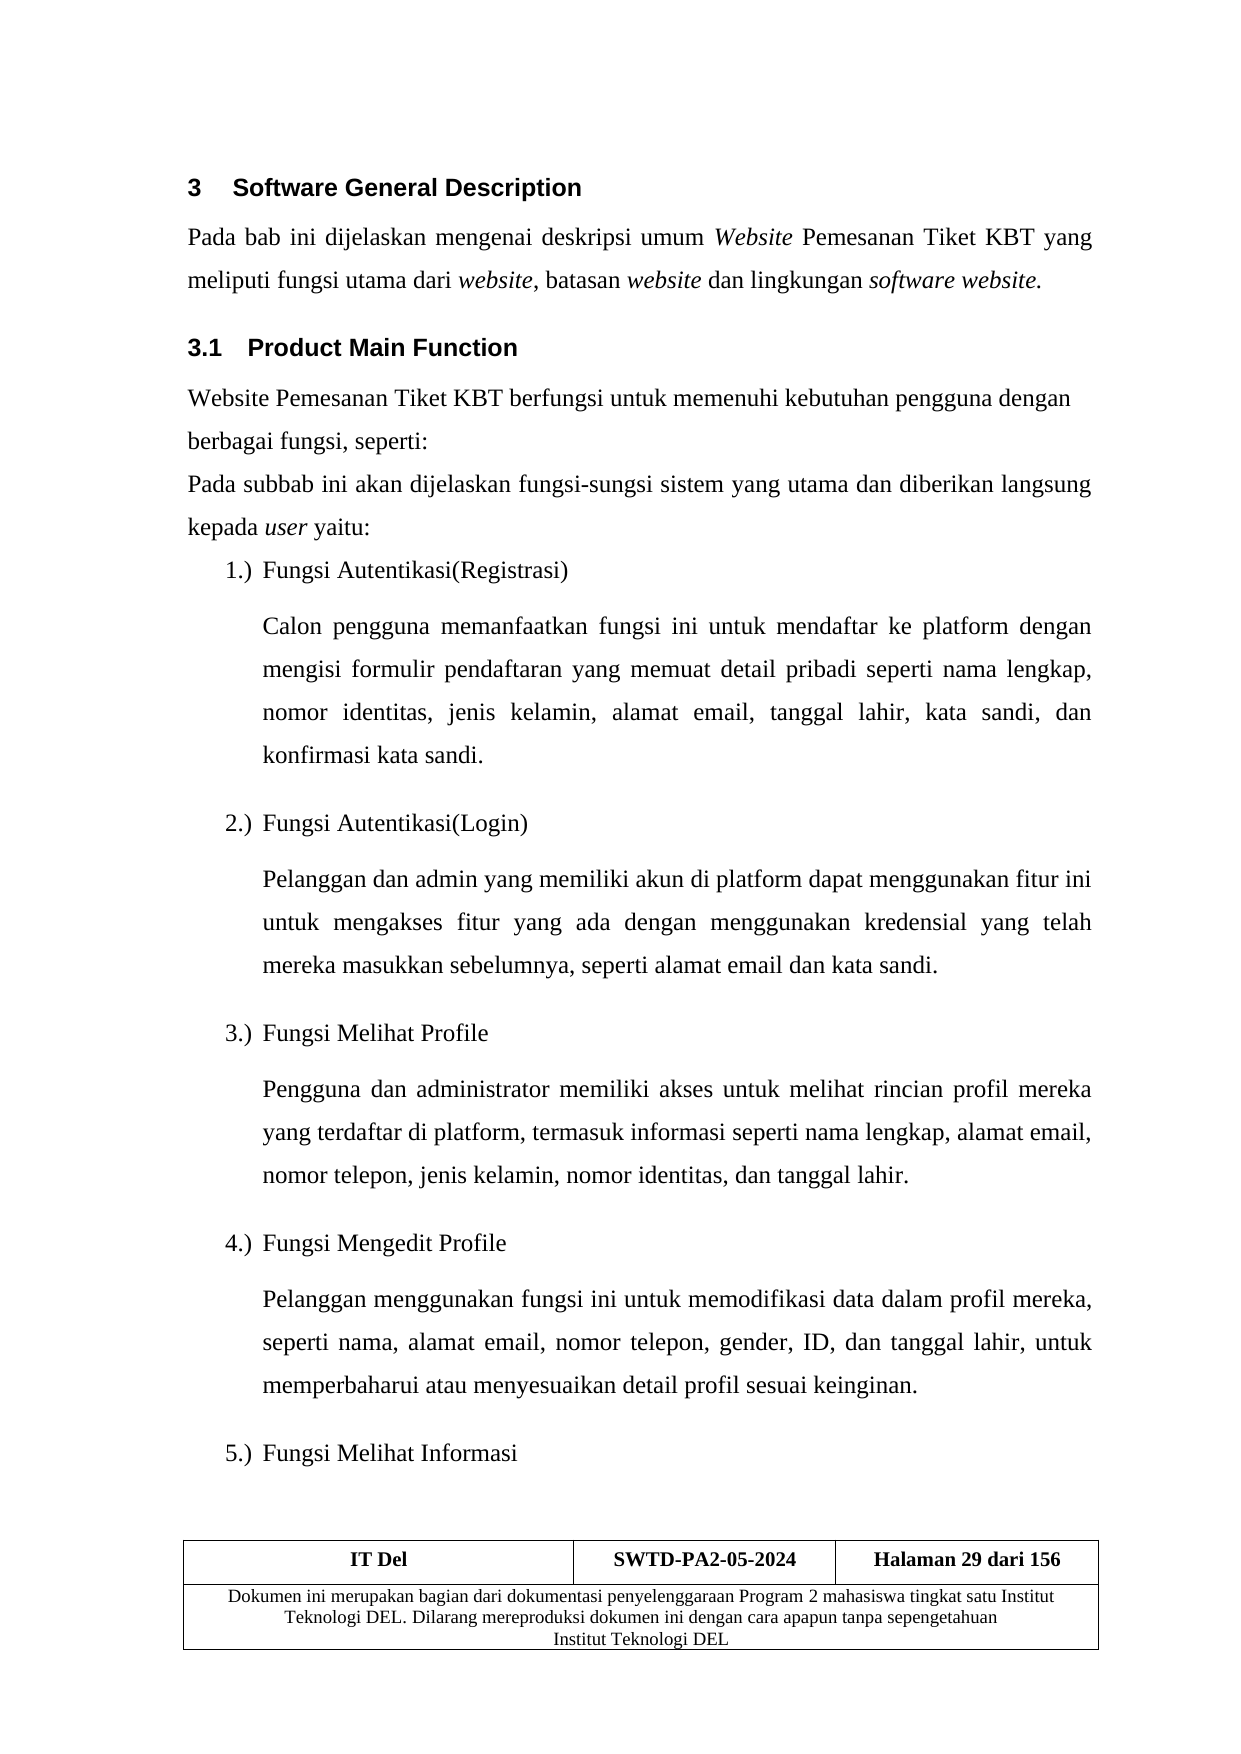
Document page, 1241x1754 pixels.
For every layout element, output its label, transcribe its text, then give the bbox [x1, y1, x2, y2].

subtitle Product Main Function [187, 333, 1092, 362]
list Fungsi Melihat Profile [225, 1018, 1092, 1047]
text Pelanggan menggunakan fungsi ini untuk memodifikasi data dalam profil mereka, seperti nama, alamat email, nomor telepon, gender, ID, dan tanggal lahir, untuk memperbaharui atau menyesuaikan detail profil sesuai keinginan. [262, 1284, 1092, 1399]
text Pada subbab ini akan dijelaskan fungsi-sungsi sistem yang utama dan diberikan langsung kepada user yaitu: [187, 469, 1092, 541]
subtitle Software General Description [187, 173, 1092, 201]
list Fungsi Autentikasi(Login) [225, 808, 1092, 837]
list Calon pengguna memanfaatkan fungsi ini untuk mendaftar ke platform dengan mengisi formulir pendaftaran yang memuat detail pribadi seperti nama lengkap, nomor identitas, jenis kelamin, alamat email, tanggal lahir, kata sandi, dan konfirmasi kata sandi. [262, 611, 1092, 769]
text Website Pemesanan Tiket KBT berfungsi untuk memenuhi kebutuhan pengguna dengan berbagai fungsi, seperti: [187, 383, 1092, 454]
list Fungsi Melihat Informasi [225, 1438, 1092, 1467]
list Fungsi Autentikasi(Registrasi) [225, 555, 1092, 584]
text Pada bab ini dijelaskan mengenai deskripsi umum Website Pemesanan Tiket KBT yang meliputi fungsi utama dari website, batasan website dan lingkungan software website. [187, 222, 1092, 294]
list Pengguna dan administrator memiliki akses untuk melihat rincian profil mereka yang terdaftar di platform, termasuk informasi seperti nama lengkap, alamat email, nomor telepon, jenis kelamin, nomor identitas, dan tanggal lahir. [262, 1074, 1092, 1189]
list Pelanggan dan admin yang memiliki akun di platform dapat menggunakan fitur ini untuk mengakses fitur yang ada dengan menggunakan kredensial yang telah mereka masukkan sebelumnya, seperti alamat email dan kata sandi. [262, 864, 1092, 979]
list Fungsi Mengedit Profile [225, 1228, 1092, 1257]
